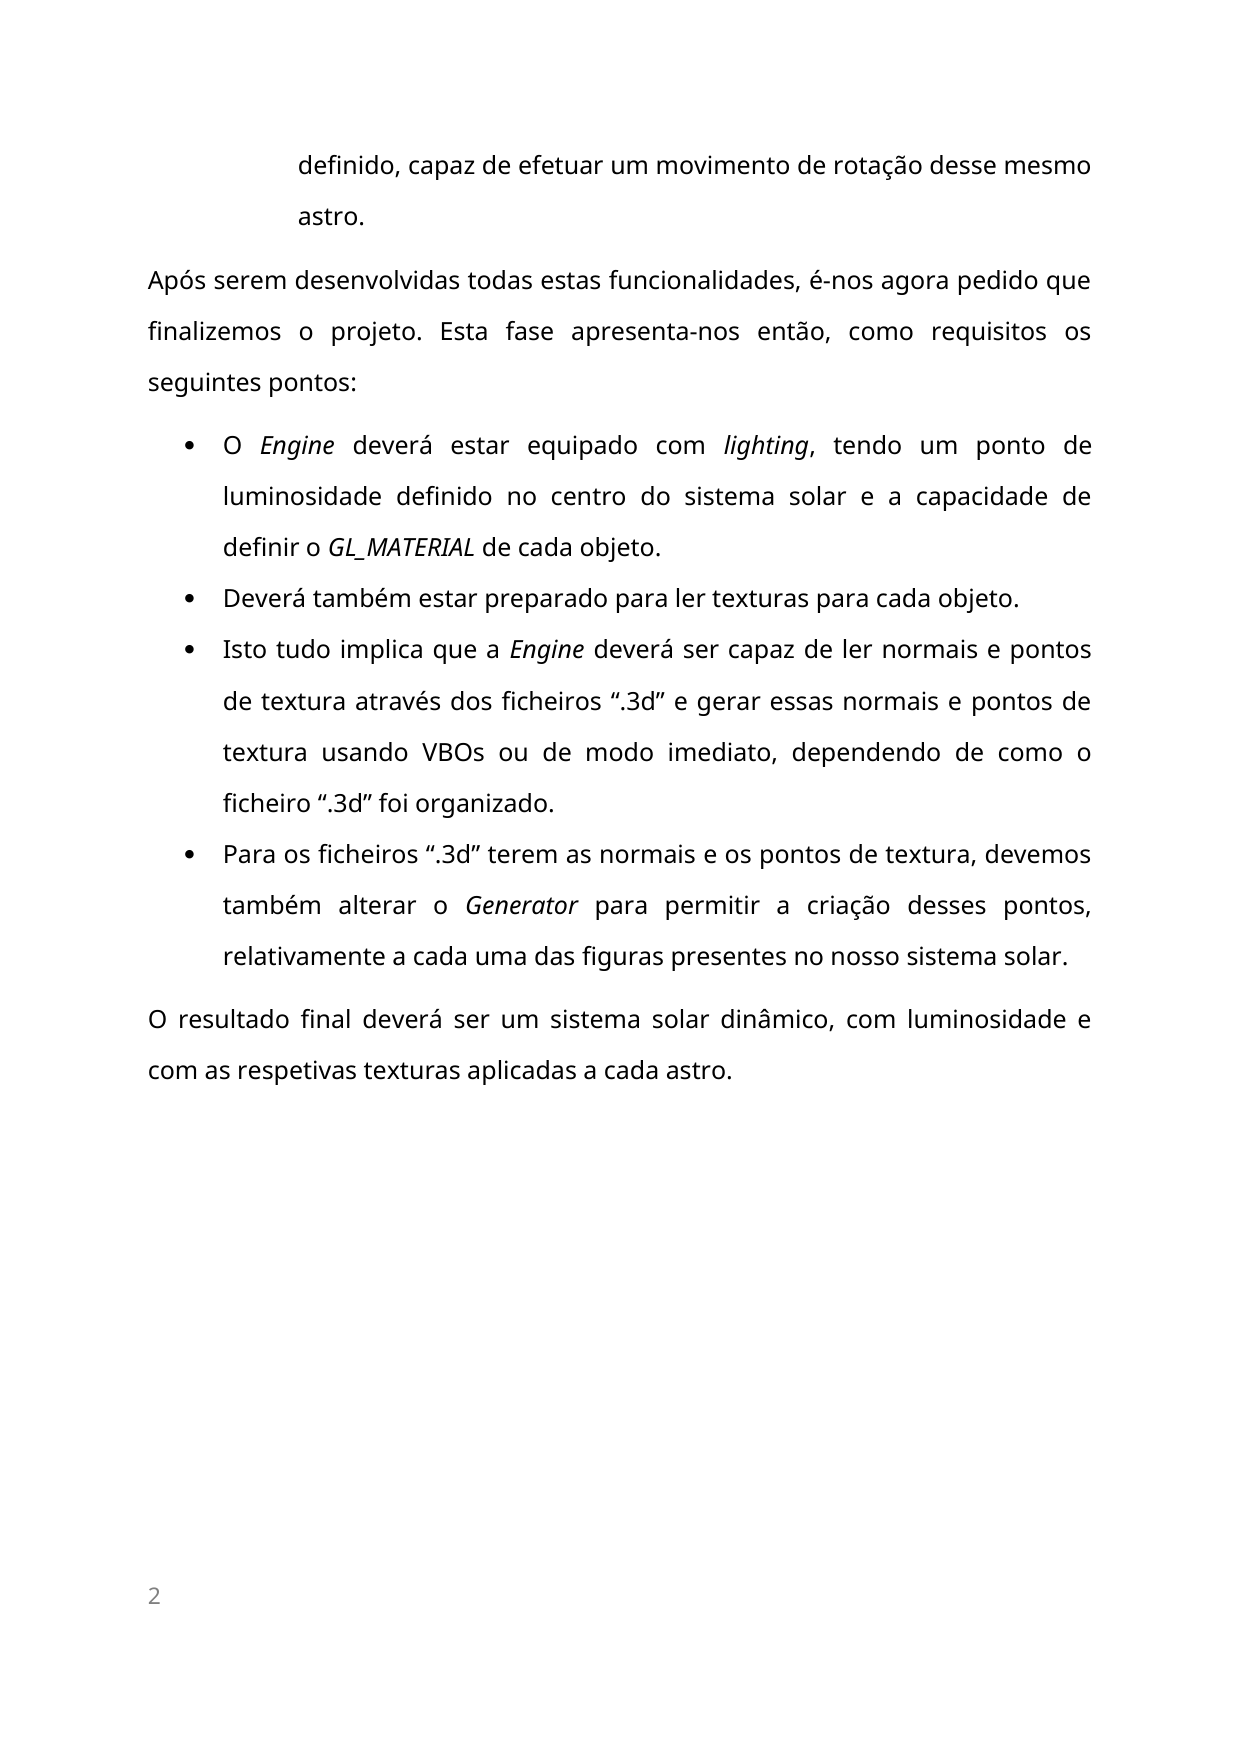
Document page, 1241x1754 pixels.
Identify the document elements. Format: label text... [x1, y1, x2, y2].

list Deverá também estar preparado para ler texturas para cada objeto. [185, 581, 1092, 615]
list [260, 148, 1092, 233]
list O Engine deverá estar equipado com lighting, tendo um ponto de luminosidade definido no centro do sistema solar e a capacidade de definir o GL_MATERIAL de cada objeto. [185, 428, 1092, 564]
text O resultado final deverá ser um sistema solar dinâmico, com luminosidade e com as respetivas texturas aplicadas a cada astro. [148, 1002, 1092, 1087]
list Para os ficheiros “.3d” terem as normais e os pontos de textura, devemos também alterar o Generator para permitir a criação desses pontos, relativamente a cada uma das figuras presentes no nosso sistema solar. [185, 836, 1092, 972]
text Após serem desenvolvidas todas estas funcionalidades, é-nos agora pedido que finalizemos o projeto. Esta fase apresenta-nos então, como requisitos os seguintes pontos: [148, 262, 1092, 398]
list Isto tudo implica que a Engine deverá ser capaz de ler normais e pontos de textura através dos ficheiros “.3d” e gerar essas normais e pontos de textura usando VBOs ou de modo imediato, dependendo de como o ficheiro “.3d” foi organizado. [185, 632, 1092, 819]
